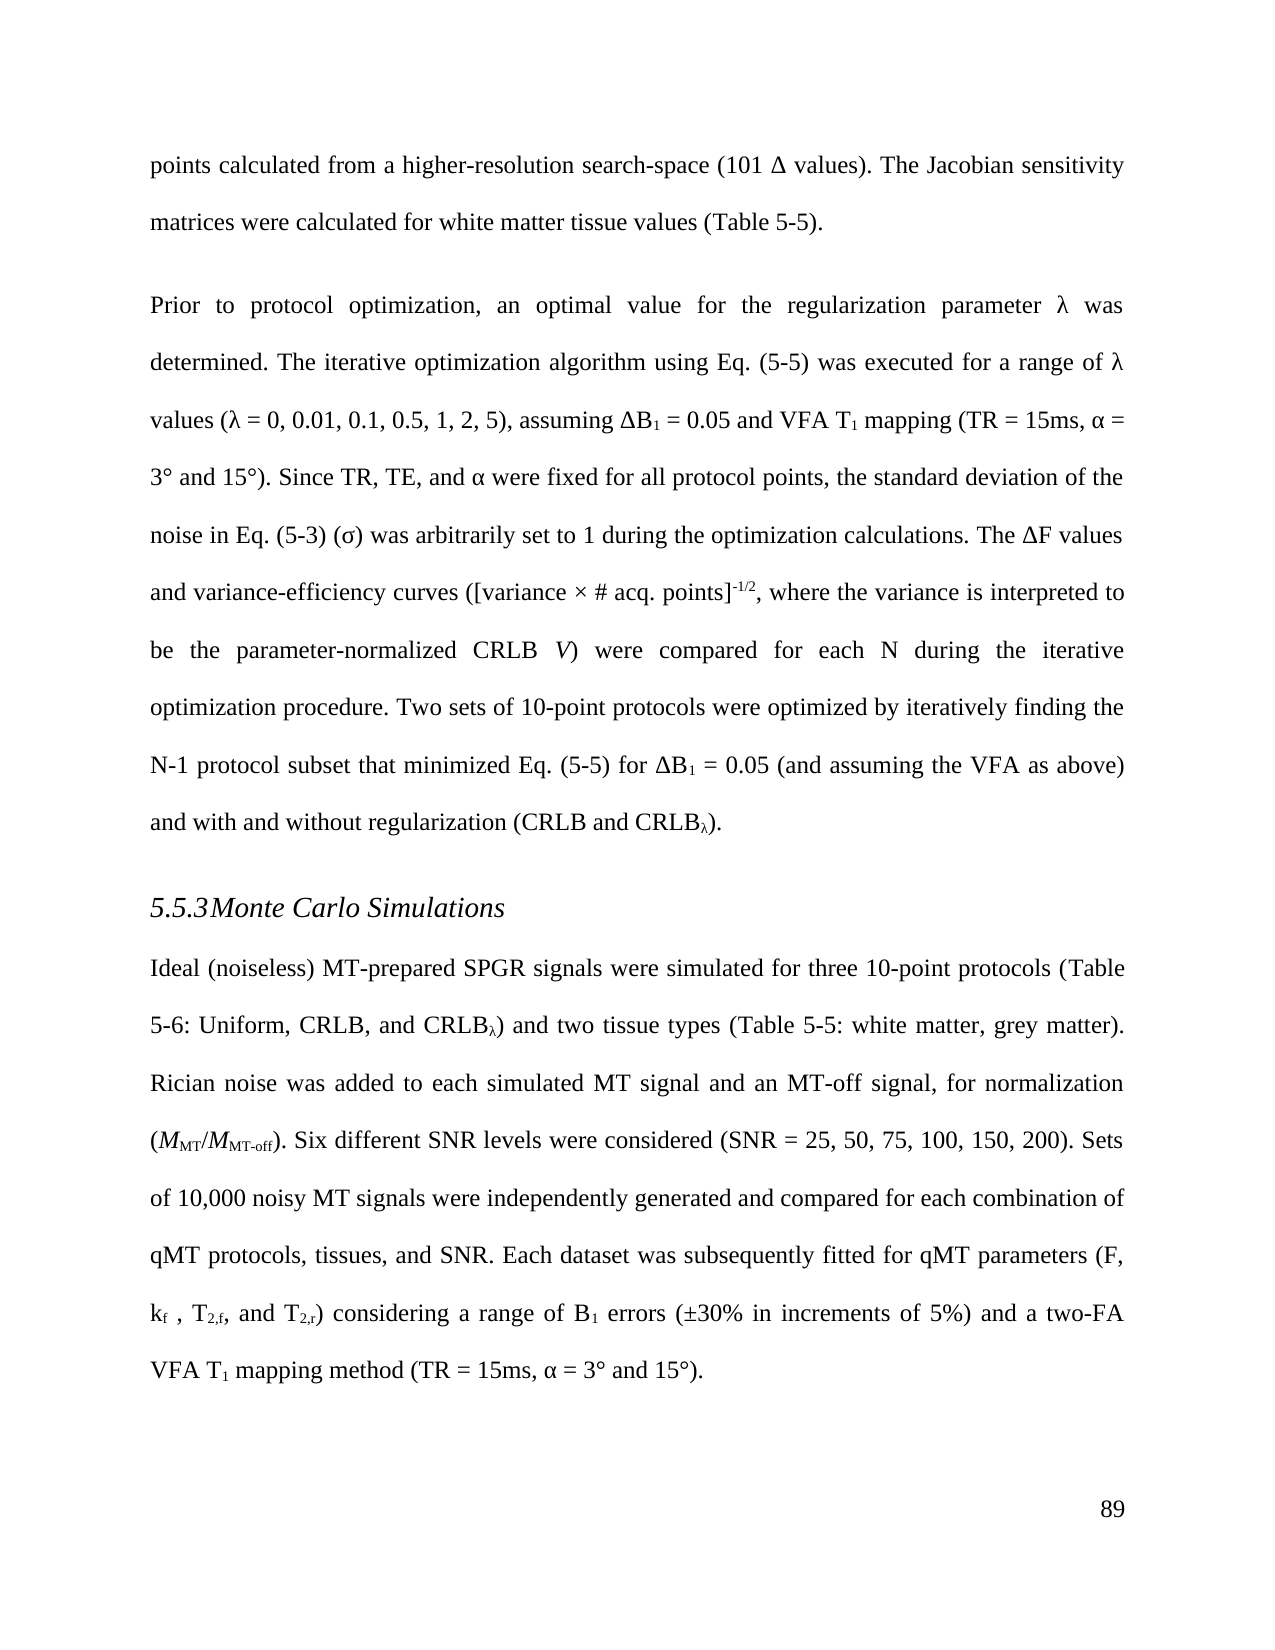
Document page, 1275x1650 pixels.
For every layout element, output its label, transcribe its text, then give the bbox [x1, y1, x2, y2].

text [150, 150, 1125, 236]
text Prior to protocol optimization, an optimal value for the regularization parameter λ was determined. The iterative optimization algorithm using Eq. (5-5) was executed for a range of λ values (λ = 0, 0.01, 0.1, 0.5, 1, 2, 5), assuming ΔB1 = 0.05 and VFA T1 mapping (TR = 15ms, α = 3° and 15°). Since TR, TE, and α were fixed for all protocol points, the standard deviation of the noise in Eq. (5-3) (σ) was arbitrarily set to 1 during the optimization calculations. The ΔF values and variance-efficiency curves ([variance × # acq. points]-1/2, where the variance is interpreted to be the parameter-normalized CRLB V) were compared for each N during the iterative optimization procedure. Two sets of 10-point protocols were optimized by iteratively finding the N-1 protocol subset that minimized Eq. (5-5) for ΔB1 = 0.05 (and assuming the VFA as above) and with and without regularization (CRLB and CRLBλ). [150, 290, 1125, 836]
subtitle Monte Carlo Simulations [150, 890, 1125, 923]
